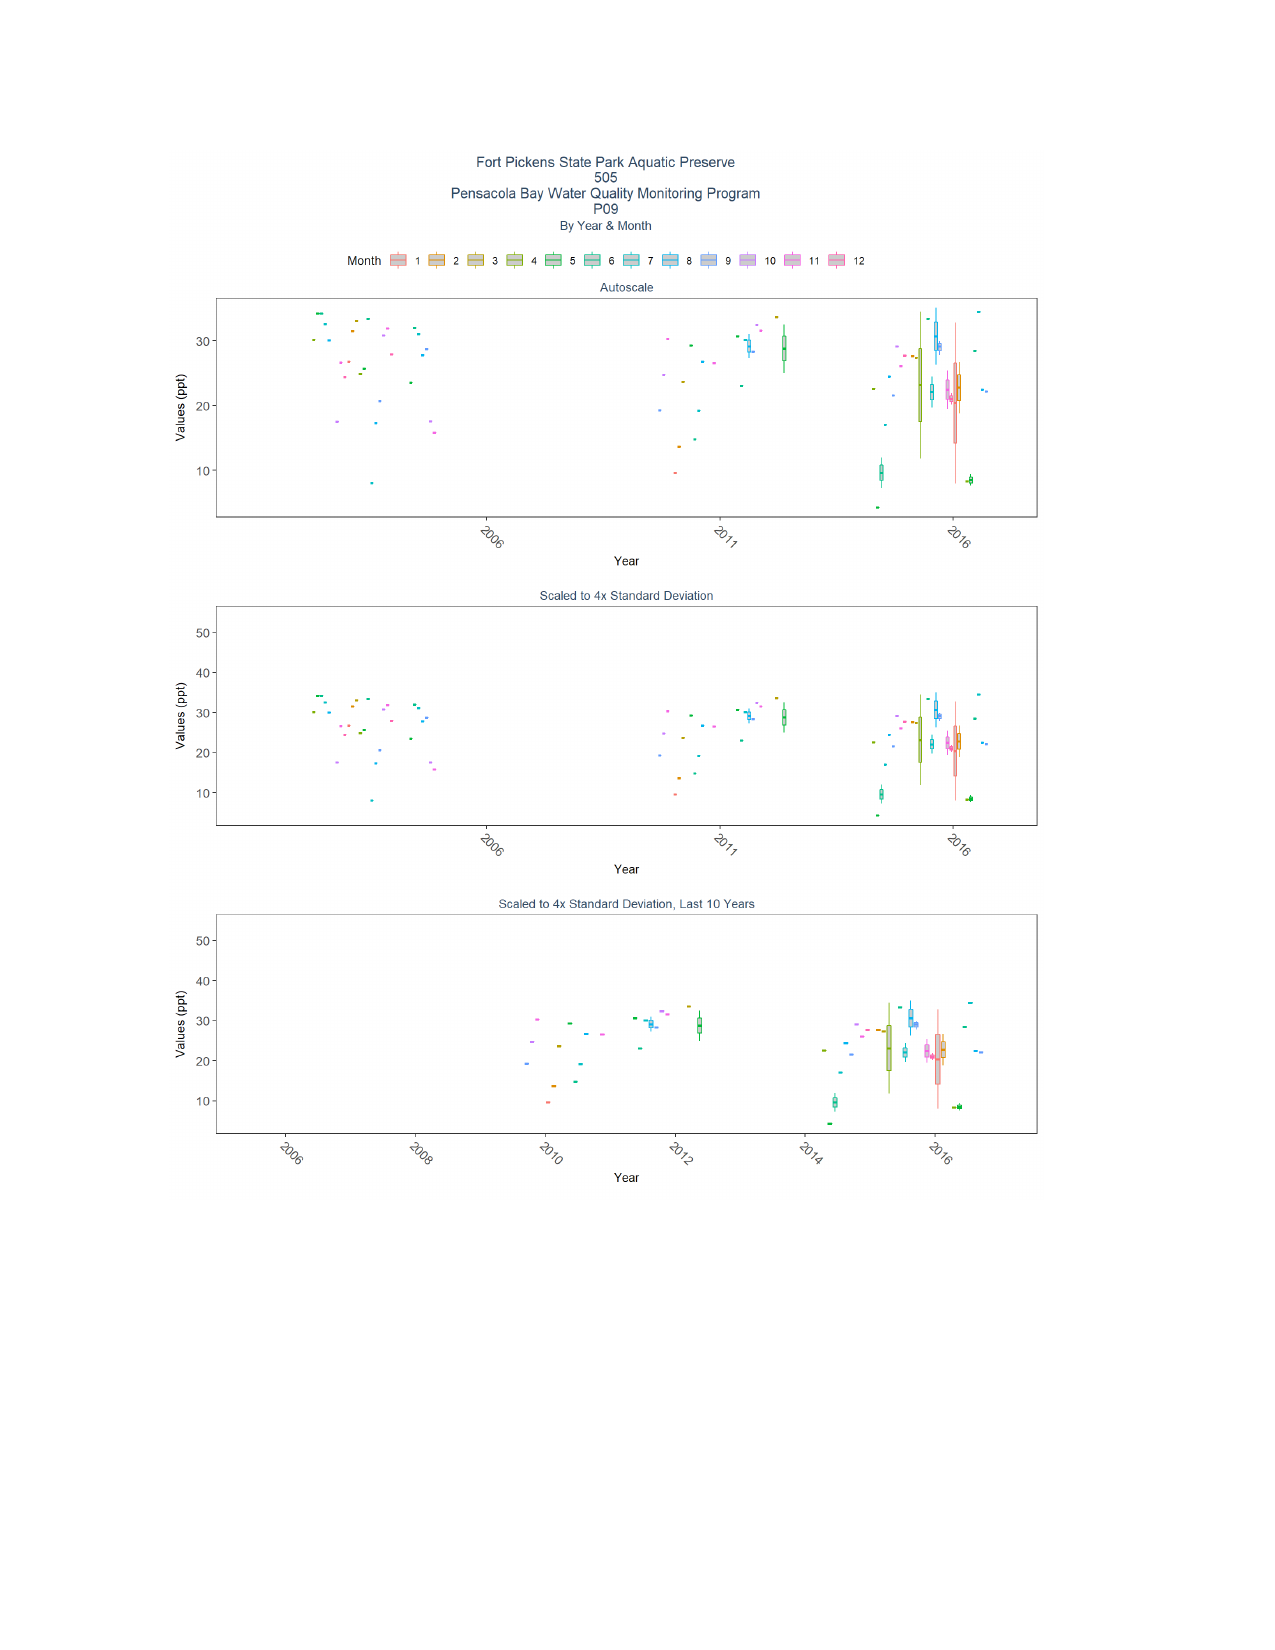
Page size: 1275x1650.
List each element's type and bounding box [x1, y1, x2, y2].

picture [168, 150, 1044, 1200]
